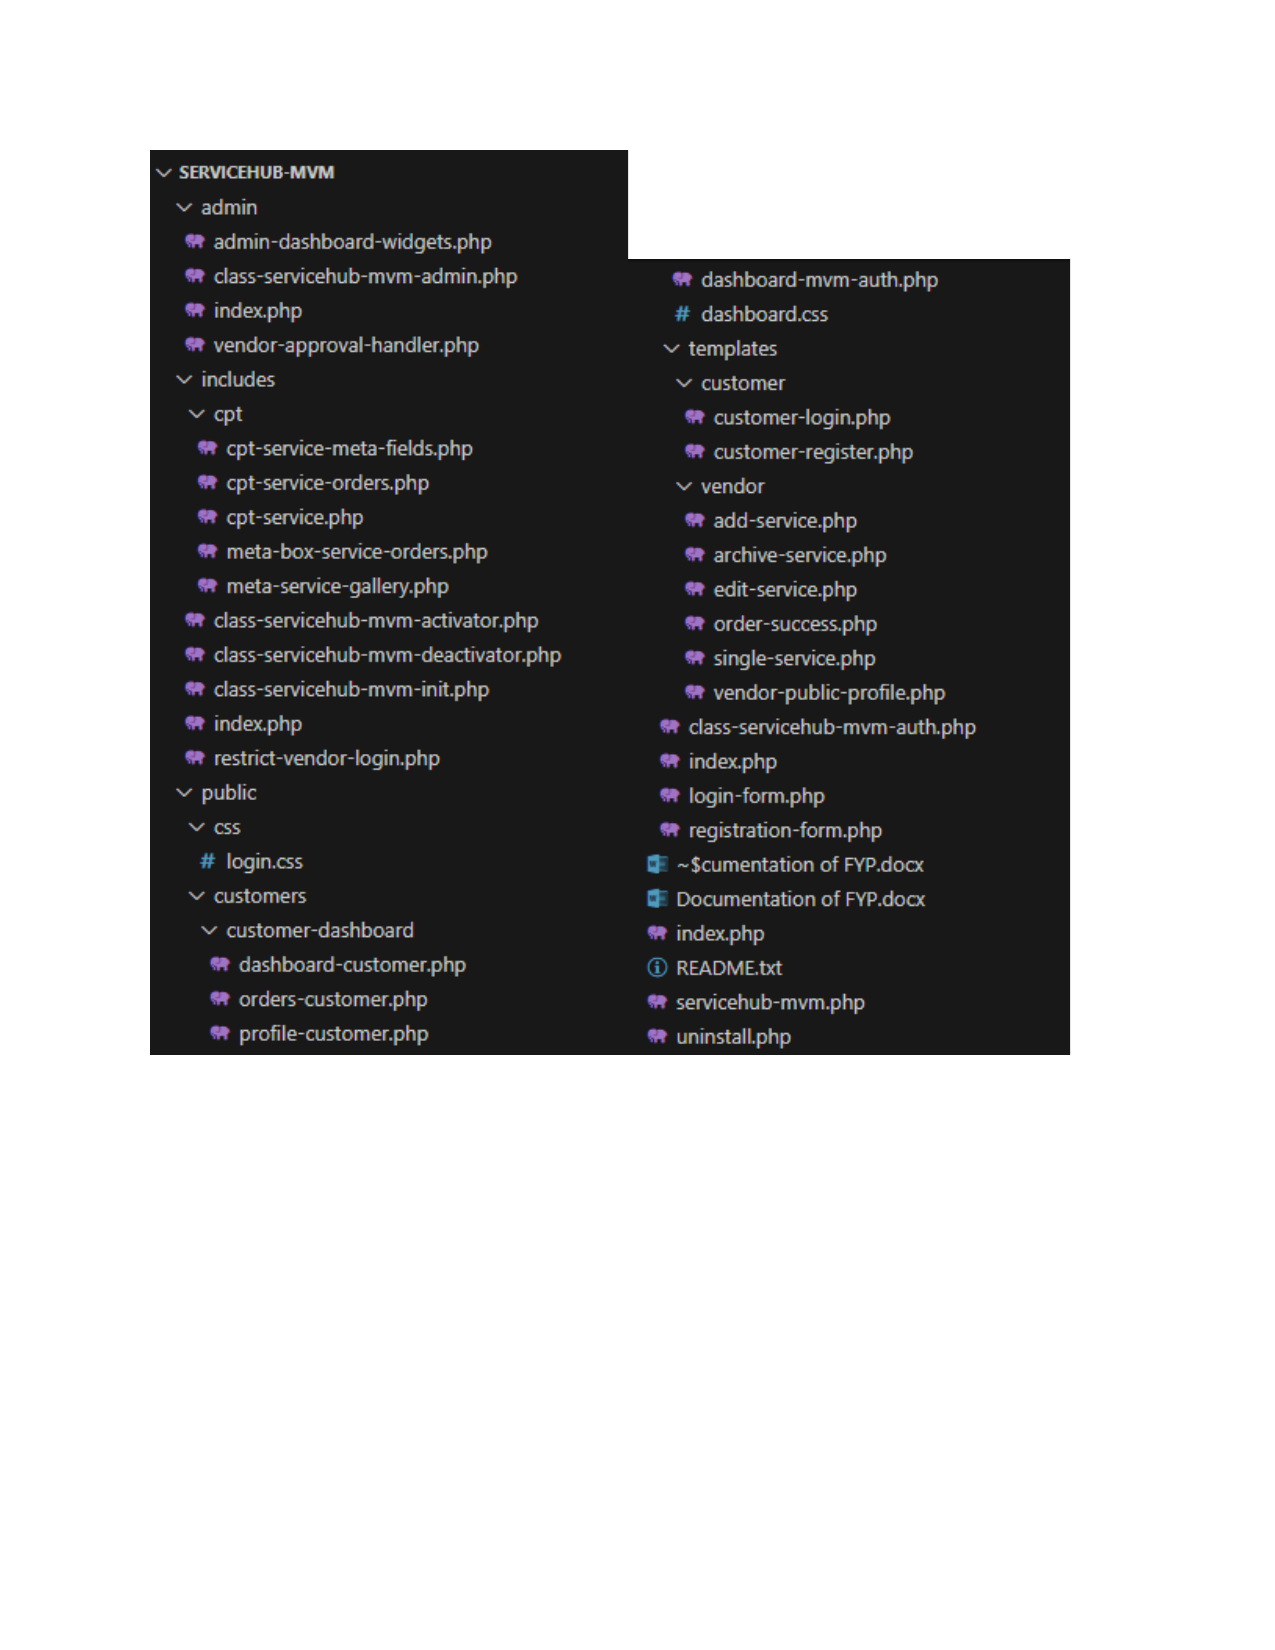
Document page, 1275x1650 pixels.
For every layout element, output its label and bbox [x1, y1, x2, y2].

picture [150, 150, 1071, 1055]
